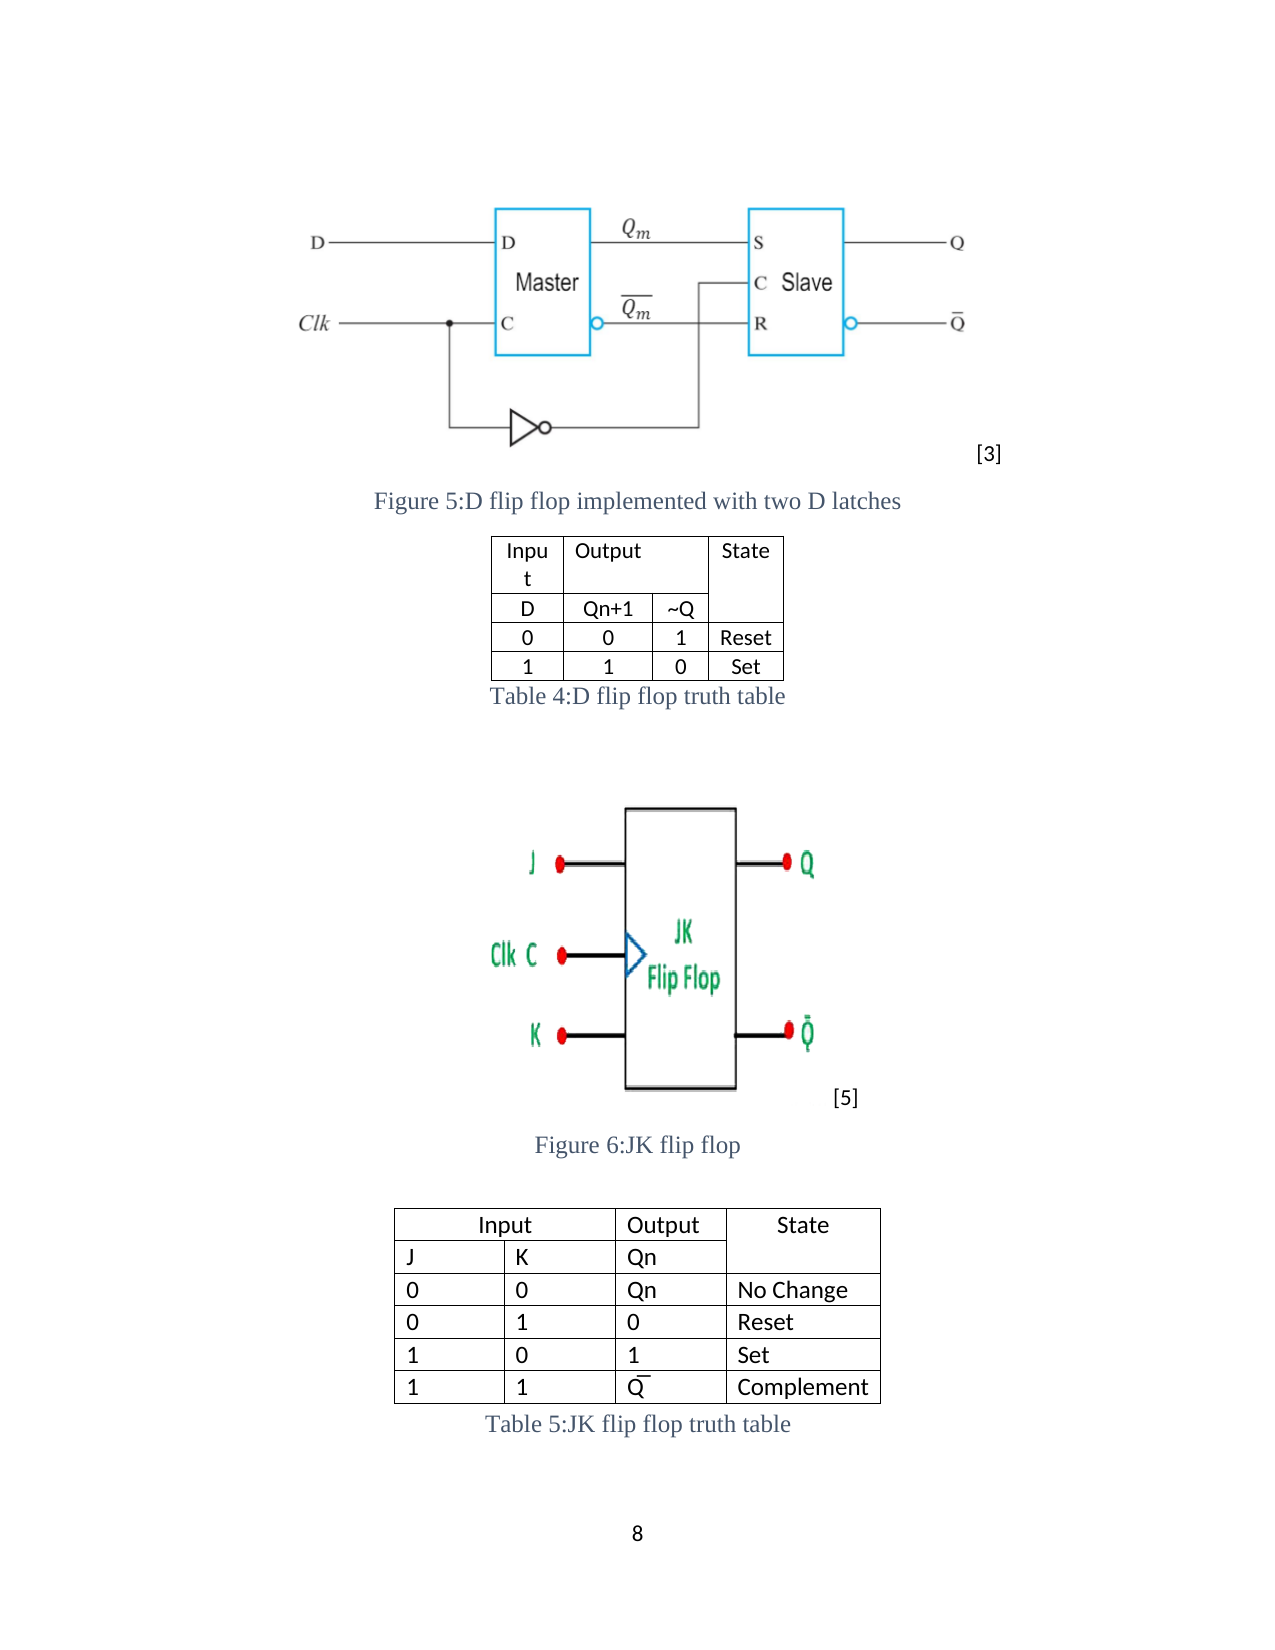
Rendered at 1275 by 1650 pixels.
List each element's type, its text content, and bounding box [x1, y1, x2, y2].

text Figure 6:JK flip flop [187, 1130, 1087, 1159]
table_cell Reset [709, 623, 783, 651]
table_header State [709, 537, 783, 593]
table_cell 0 [505, 1339, 615, 1370]
table_cell J [395, 1241, 504, 1273]
table_cell 1 [564, 652, 652, 680]
table_cell Q̅ [616, 1371, 726, 1403]
table_header Output [616, 1209, 726, 1240]
text Table 4:D flip flop truth table [187, 681, 1087, 709]
table_cell Set [727, 1339, 880, 1370]
table_cell 0 [653, 652, 708, 680]
table_cell 1 [505, 1371, 615, 1403]
table_cell Set [709, 652, 783, 680]
table_cell [709, 593, 783, 622]
table_cell Qn [616, 1274, 726, 1305]
table_cell Reset [727, 1306, 880, 1338]
picture [273, 197, 976, 462]
table_header Input [395, 1209, 615, 1240]
table_cell 0 [616, 1306, 726, 1338]
table_cell 1 [616, 1339, 726, 1370]
table_header State [727, 1209, 880, 1273]
table_cell Qn+1 [564, 594, 652, 622]
table_cell 0 [505, 1274, 615, 1305]
table_cell Complement [727, 1371, 880, 1403]
table_cell K [505, 1241, 615, 1273]
table_cell 1 [492, 652, 563, 680]
text Table 5:JK flip flop truth table [485, 1409, 791, 1438]
table_cell 1 [395, 1339, 504, 1370]
text Figure 5:D flip flop implemented with two D latches [187, 486, 1087, 515]
table_cell 0 [564, 623, 652, 651]
table_header [653, 537, 708, 593]
table_cell 0 [395, 1274, 504, 1305]
table_cell No Change [727, 1274, 880, 1305]
table_cell 0 [492, 623, 563, 651]
table_cell 1 [505, 1306, 615, 1338]
table_cell ~Q [653, 594, 708, 622]
table_cell 1 [653, 623, 708, 651]
table_cell 1 [395, 1371, 504, 1403]
picture [491, 777, 833, 1106]
table_cell 0 [395, 1306, 504, 1338]
table_cell Qn [616, 1241, 726, 1273]
table_header Input [492, 537, 563, 593]
table_cell D [492, 594, 563, 622]
table_header Output [564, 537, 653, 593]
